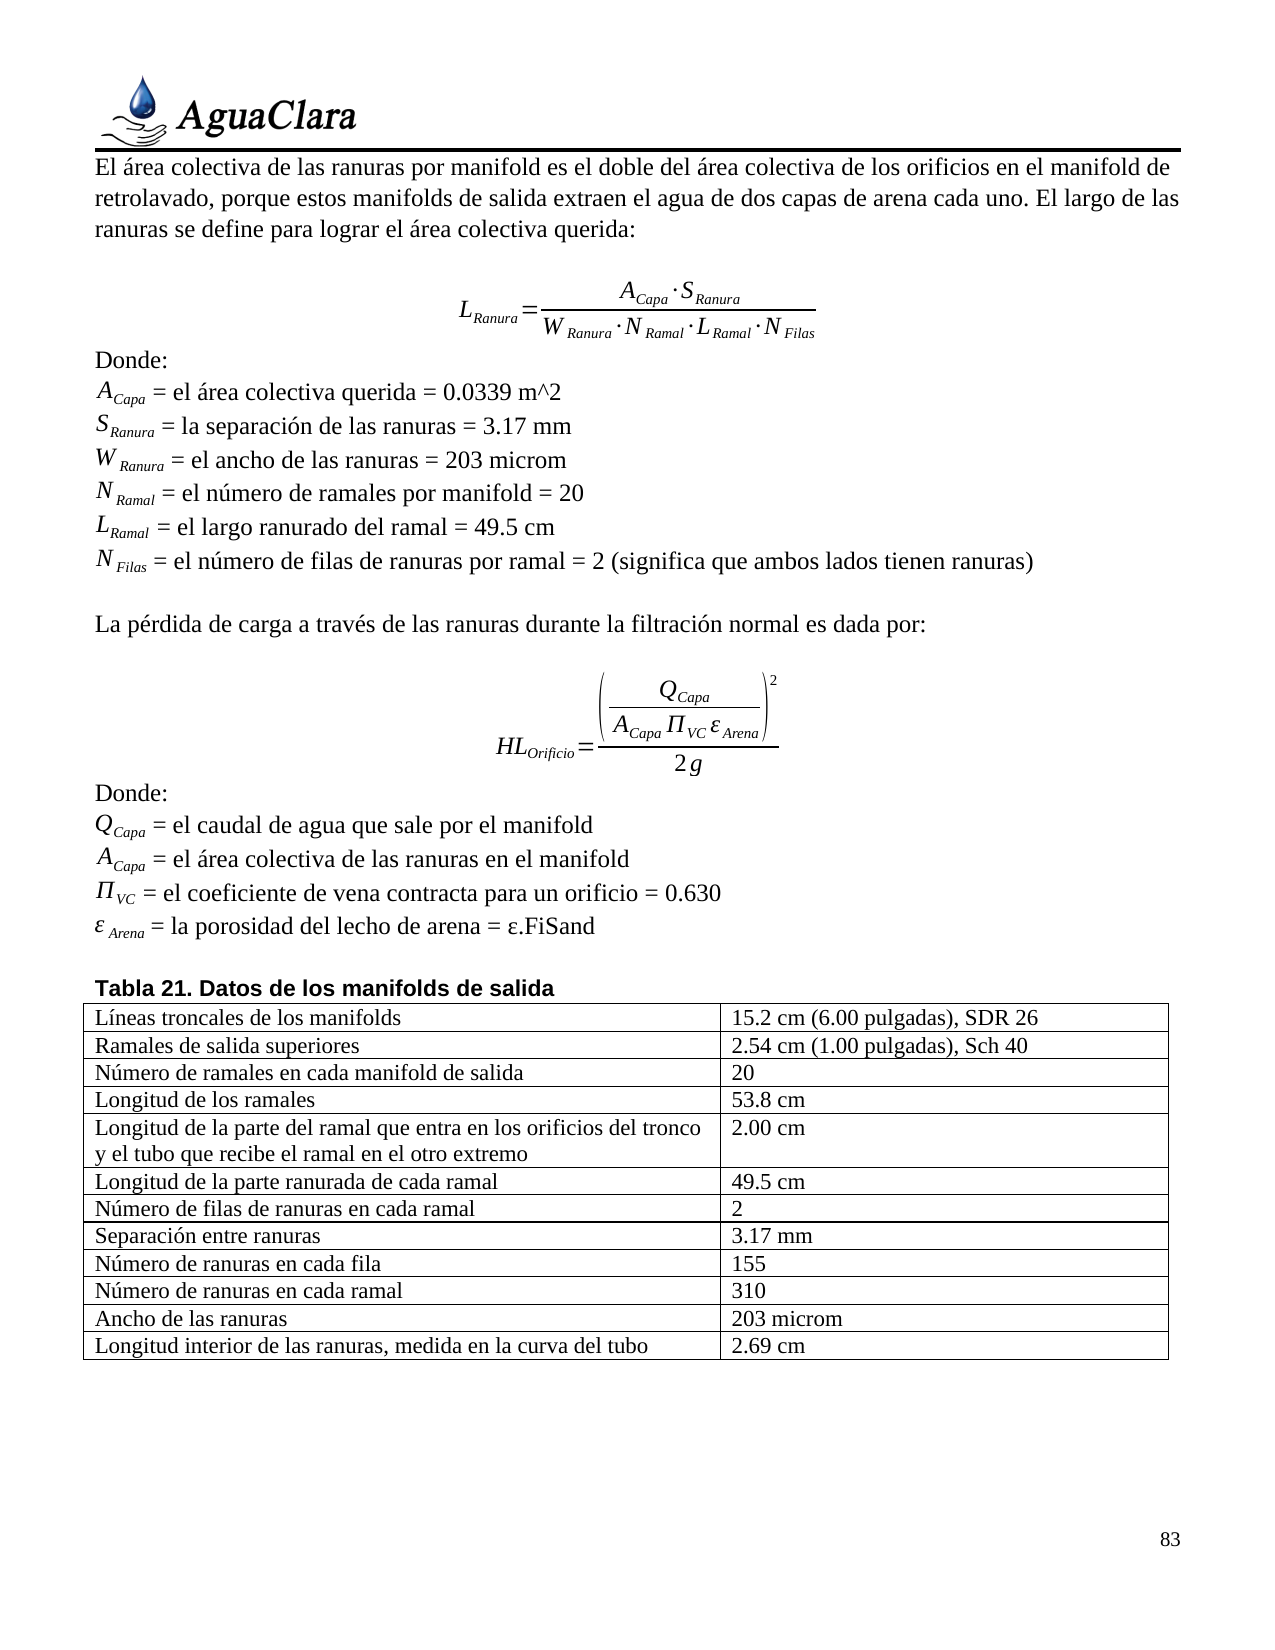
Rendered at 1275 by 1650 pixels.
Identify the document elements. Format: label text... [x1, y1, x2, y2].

table_cell Número de filas de ranuras en cada ramal [84, 1195, 720, 1221]
table_cell Ramales de salida superiores [84, 1032, 720, 1058]
table_cell 53.8 cm [721, 1087, 1168, 1113]
table_header Líneas troncales de los manifolds [84, 1004, 720, 1031]
table_cell Longitud interior de las ranuras, medida en la curva del tubo [84, 1332, 720, 1358]
table_cell Número de ranuras en cada fila [84, 1250, 720, 1276]
table_cell Número de ranuras en cada ramal [84, 1277, 720, 1304]
table_cell 2.54 cm (1.00 pulgadas), Sch 40 [721, 1032, 1168, 1058]
table_cell 49.5 cm [721, 1168, 1168, 1194]
picture [94, 75, 373, 148]
table_cell 2.00 cm [721, 1114, 1168, 1167]
text La pérdida de carga a través de las ranuras durante la filtración normal es dada por: [94, 609, 1181, 638]
table_cell 155 [721, 1250, 1168, 1276]
list = el caudal de agua que sale por el manifold [94, 809, 1181, 841]
table_cell Longitud de la parte ranurada de cada ramal [84, 1168, 720, 1194]
list Donde: [94, 778, 1181, 807]
list = la separación de las ranuras = 3.17 mm [94, 410, 1181, 441]
table_cell 203 microm [721, 1305, 1168, 1331]
list = el área colectiva querida = 0.0339 m^2 [94, 376, 1181, 408]
list = el número de filas de ranuras por ramal = 2 (significa que ambos lados tienen ranuras) [94, 544, 1181, 576]
list = el largo ranurado del ramal = 49.5 cm [94, 511, 1181, 542]
text El área colectiva de las ranuras por manifold es el doble del área colectiva de los orificios en el manifold de retrolavado, porque estos manifolds de salida extraen el agua de dos capas de arena cada uno. El largo de las ranuras se define para lograr el área colectiva querida: [94, 152, 1181, 243]
list = la porosidad del lecho de arena = ε.FiSand [94, 910, 1181, 942]
table_cell Ancho de las ranuras [84, 1305, 720, 1331]
table_cell Separación entre ranuras [84, 1223, 720, 1249]
table_cell 2.69 cm [721, 1332, 1168, 1358]
list = el ancho de las ranuras = 203 microm [94, 443, 1181, 475]
list = el coeficiente de vena contracta para un orificio = 0.630 [94, 877, 1181, 908]
table_cell Número de ramales en cada manifold de salida [84, 1059, 720, 1086]
list Donde: [94, 345, 1181, 374]
table_header 15.2 cm (6.00 pulgadas), SDR 26 [721, 1004, 1168, 1031]
table_cell 3.17 mm [721, 1223, 1168, 1249]
text Tabla 21. Datos de los manifolds de salida [94, 975, 1181, 1001]
table_cell Longitud de la parte del ramal que entra en los orificios del tronco y el tubo que recibe el ramal en el otro extremo [84, 1114, 720, 1167]
list = el área colectiva de las ranuras en el manifold [94, 843, 1181, 874]
list = el número de ramales por manifold = 20 [94, 477, 1181, 508]
table_cell 2 [721, 1195, 1168, 1221]
table_cell 20 [721, 1059, 1168, 1086]
table_cell Longitud de los ramales [84, 1087, 720, 1113]
table_cell 310 [721, 1277, 1168, 1304]
